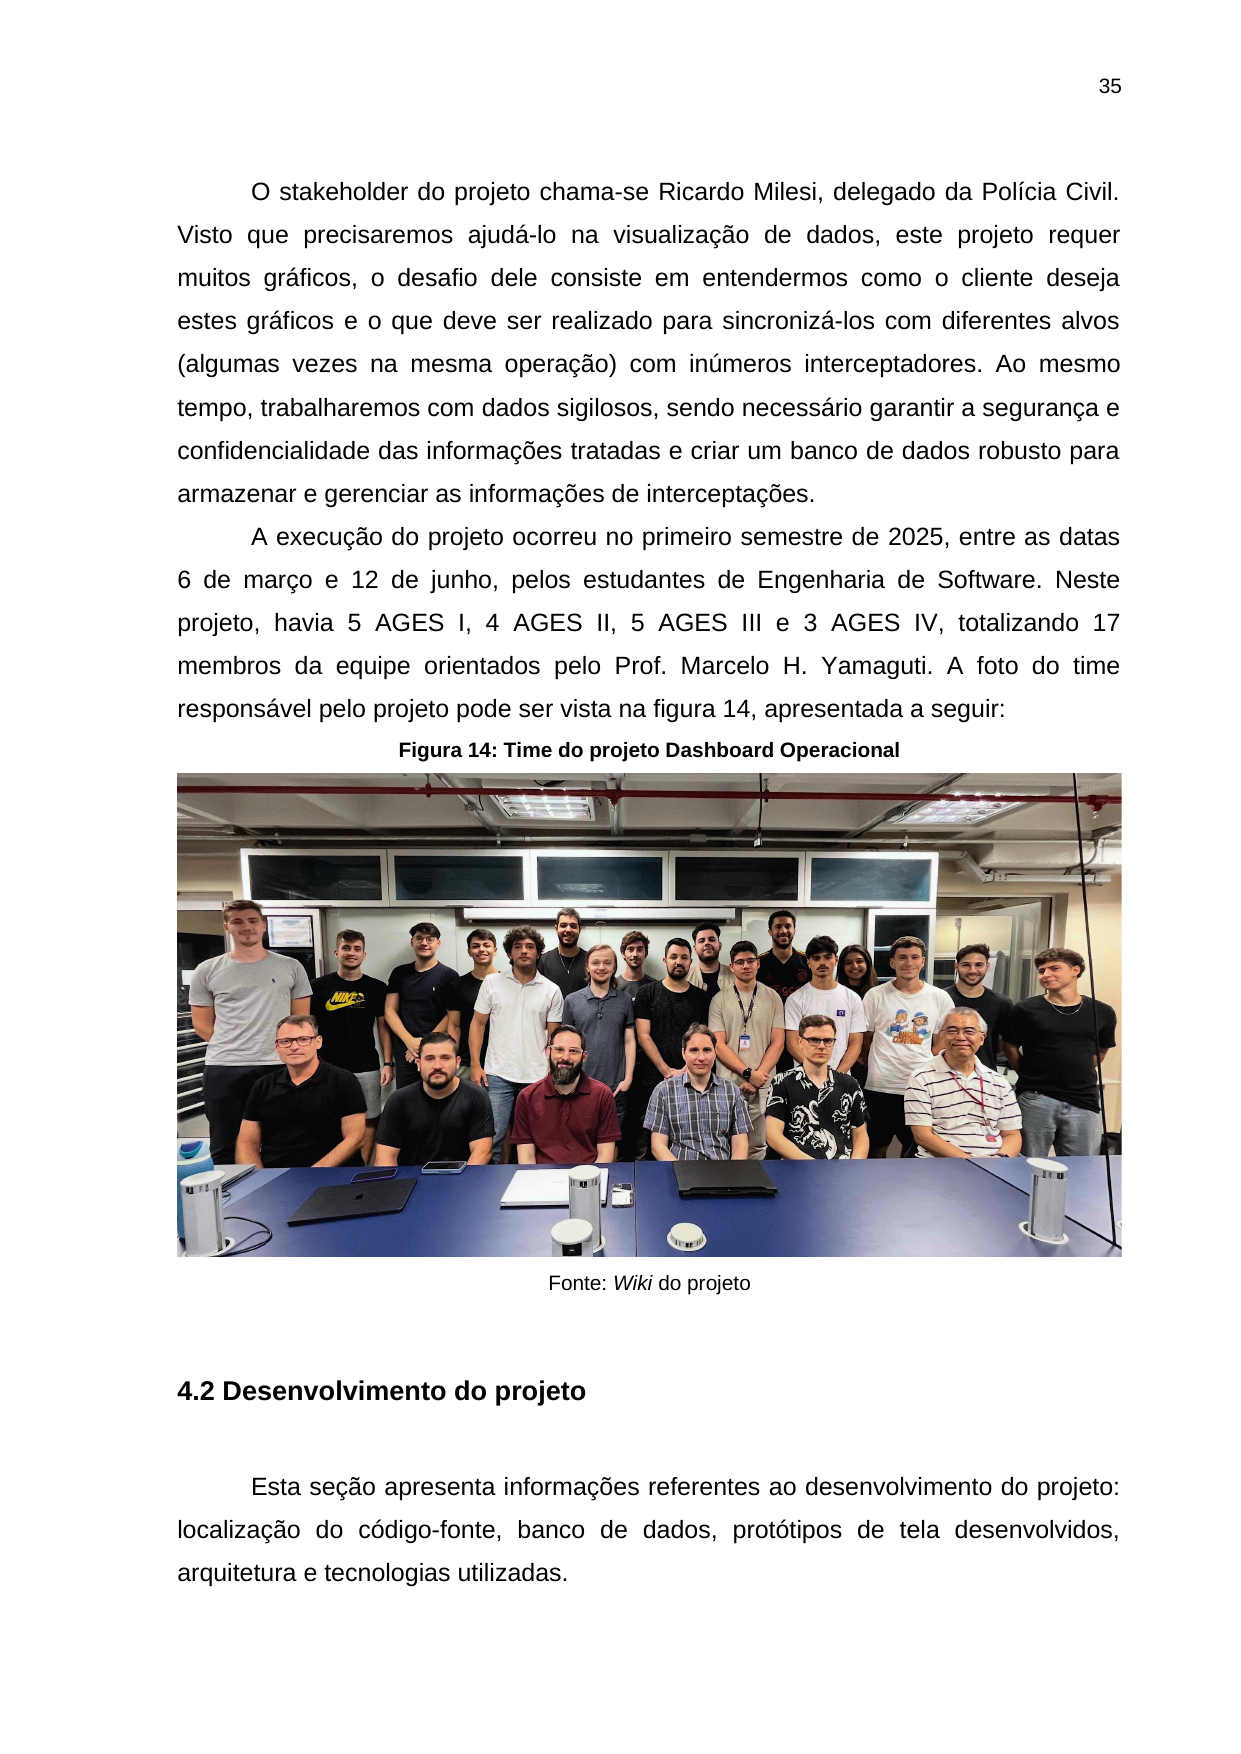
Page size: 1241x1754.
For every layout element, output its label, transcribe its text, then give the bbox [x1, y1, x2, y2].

text Fonte: Wiki do projeto [177, 1271, 1122, 1295]
subtitle 4.2 Desenvolvimento do projeto [177, 1375, 1122, 1406]
picture [177, 773, 1122, 1257]
text Esta seção apresenta informações referentes ao desenvolvimento do projeto: localização do código-fonte, banco de dados, protótipos de tela desenvolvidos, arquitetura e tecnologias utilizadas. [177, 1471, 1122, 1586]
text A execução do projeto ocorreu no primeiro semestre de 2025, entre as datas 6 de março e 12 de junho, pelos estudantes de Engenharia de Software. Neste projeto, havia 5 AGES I, 4 AGES II, 5 AGES III e 3 AGES IV, totalizando 17 membros da equipe orientados pelo Prof. Marcelo H. Yamaguti. A foto do time responsável pelo projeto pode ser vista na figura 14, apresentada a seguir: [177, 522, 1122, 723]
text O stakeholder do projeto chama-se Ricardo Milesi, delegado da Polícia Civil. Visto que precisaremos ajudá-lo na visualização de dados, este projeto requer muitos gráficos, o desafio dele consiste em entendermos como o cliente deseja estes gráficos e o que deve ser realizado para sincronizá-los com diferentes alvos (algumas vezes na mesma operação) com inúmeros interceptadores. Ao mesmo tempo, trabalharemos com dados sigilosos, sendo necessário garantir a segurança e confidencialidade das informações tratadas e criar um banco de dados robusto para armazenar e gerenciar as informações de interceptações. [177, 177, 1122, 508]
